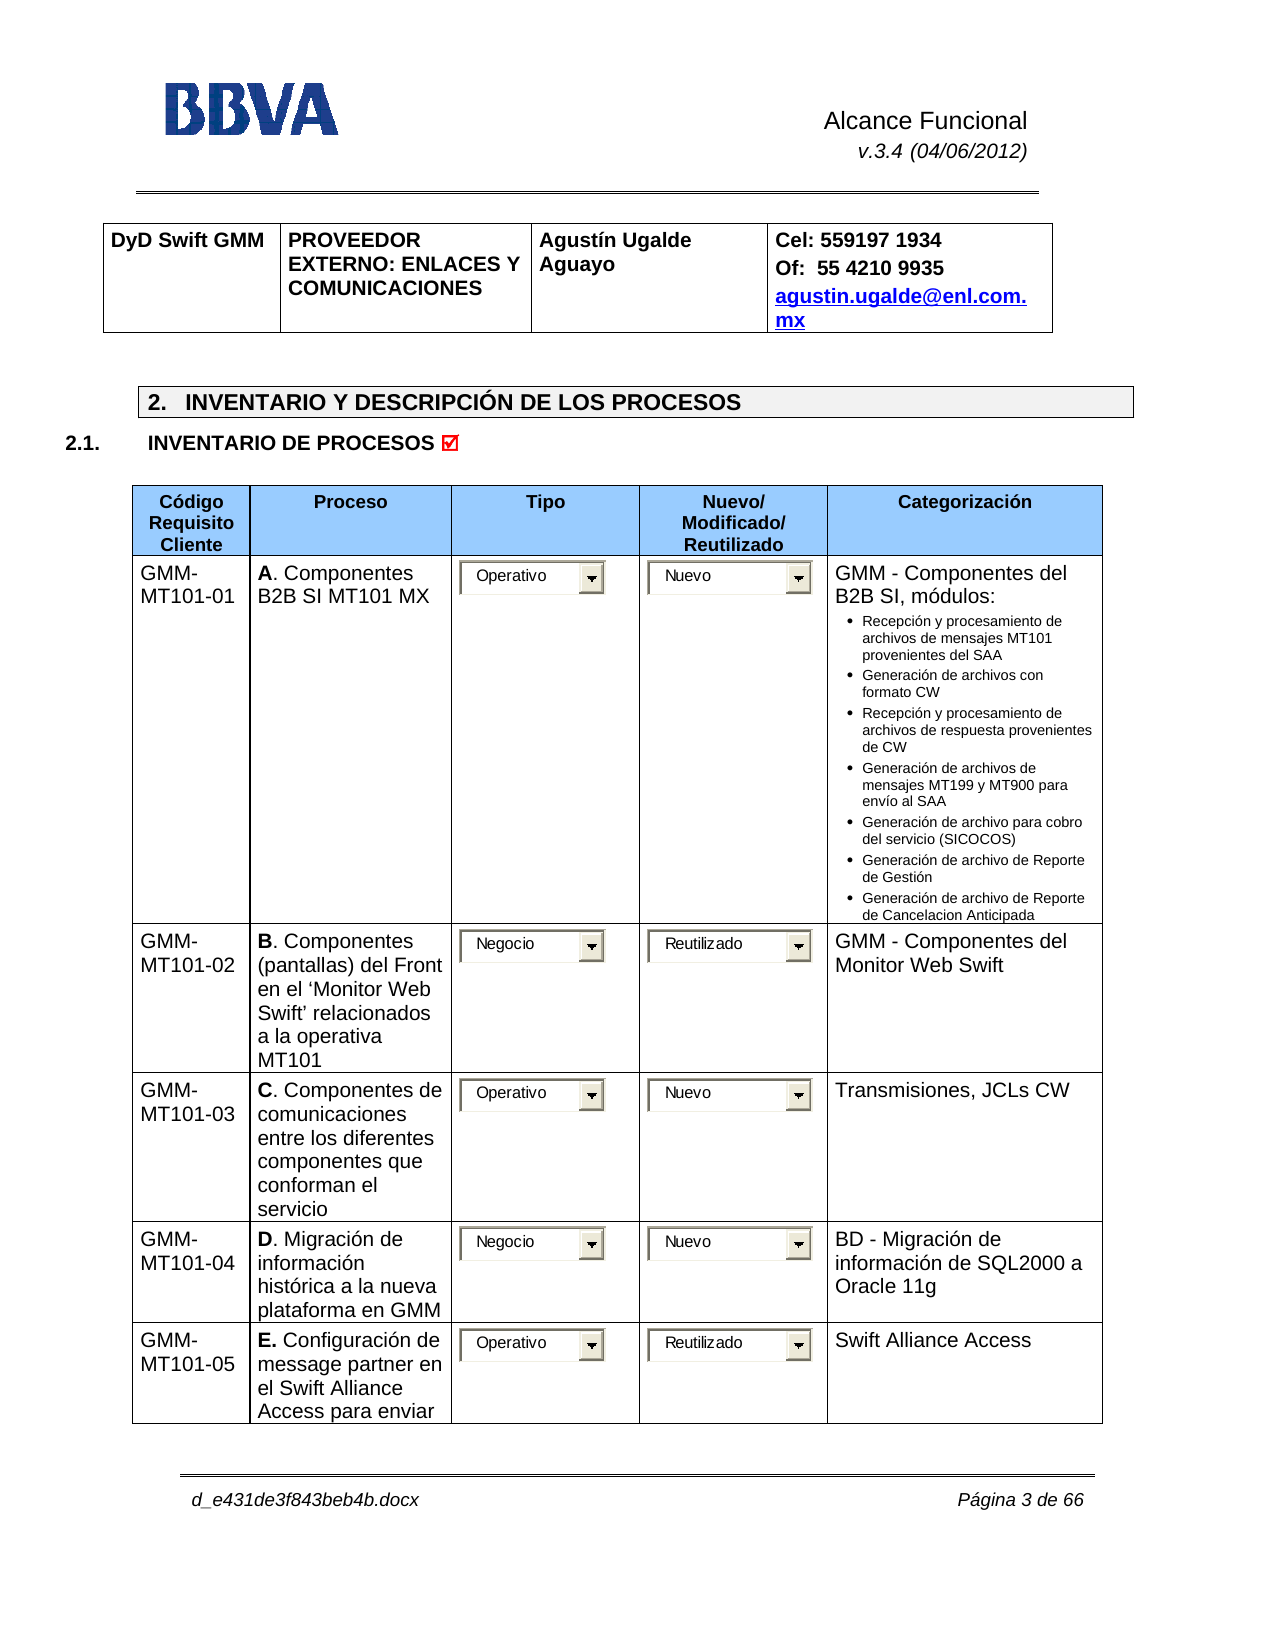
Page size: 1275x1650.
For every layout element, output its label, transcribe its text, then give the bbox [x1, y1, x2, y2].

table_cell BD - Migración de información de SQL2000 a Oracle 11g [828, 1222, 1102, 1322]
table_header Nuevo/Modificado/Reutilizado [640, 486, 827, 555]
table_header Proceso [251, 486, 451, 555]
table_cell DyD Swift GMM [104, 224, 280, 332]
table_cell D. Migración de información histórica a la nueva plataforma en GMM [251, 1222, 451, 1322]
table_cell B. Componentes (pantallas) del Front en el ‘Monitor Web Swift’ relacionados a la operativa MT101 [251, 924, 451, 1072]
table_cell [452, 924, 639, 1072]
table_header Categorización [828, 486, 1102, 555]
table_cell [640, 924, 827, 1072]
table_cell GMM - Componentes del B2B SI, módulos: Recepción y procesamiento de archivos de mensajes MT101 provenientes del SAA Generación de archivos con formato CW Recepción y procesamiento de archivos de respuesta provenientes de CW Generación de archivos de mensajes MT199 y MT900 para envío al SAA Generación de archivo para cobro del servicio (SICOCOS) Generación de archivo de Reporte de Gestión Generación de archivo de Reporte de Cancelacion Anticipada [828, 556, 1102, 923]
table_cell PROVEEDOR EXTERNO: ENLACES Y COMUNICACIONES [281, 224, 531, 332]
table_cell GMM-MT101-03 [133, 1073, 249, 1221]
table_cell Swift Alliance Access [828, 1323, 1102, 1423]
table_cell Transmisiones, JCLs CW [828, 1073, 1102, 1221]
table_header Tipo [452, 486, 639, 555]
table_cell GMM - Componentes del Monitor Web Swift [828, 924, 1102, 1072]
table_cell [452, 1323, 639, 1423]
table_cell [452, 1073, 639, 1221]
table_cell GMM-MT101-04 [133, 1222, 249, 1322]
table_cell [640, 1222, 827, 1322]
subtitle INVENTARIO Y DESCRIPCIÓN DE LOS PROCESOS [139, 387, 1133, 417]
subtitle Inventario de Procesos [65, 431, 1127, 455]
table_header Código Requisito Cliente [133, 486, 249, 555]
table_cell A. Componentes B2B SI MT101 MX [251, 556, 451, 923]
table_cell GMM-MT101-05 [133, 1323, 249, 1423]
table_cell Cel: 559197 1934 Of: 55 4210 9935 agustin.ugalde@enl.com.mx [768, 224, 1052, 332]
table_cell E. Configuración de message partner en el Swift Alliance Access para enviar archivos de mensajes MT101 al GMM [251, 1323, 451, 1423]
table_cell [640, 1073, 827, 1221]
table_cell [452, 556, 639, 923]
table_cell Agustín Ugalde Aguayo [532, 224, 767, 332]
table_cell [640, 556, 827, 923]
table_cell [452, 1222, 639, 1322]
table_cell C. Componentes de comunicaciones entre los diferentes componentes que conforman el servicio [251, 1073, 451, 1221]
table_cell GMM-MT101-02 [133, 924, 249, 1072]
table_cell [640, 1323, 827, 1423]
picture [165, 83, 339, 135]
table_cell GMM-MT101-01 [133, 556, 249, 923]
